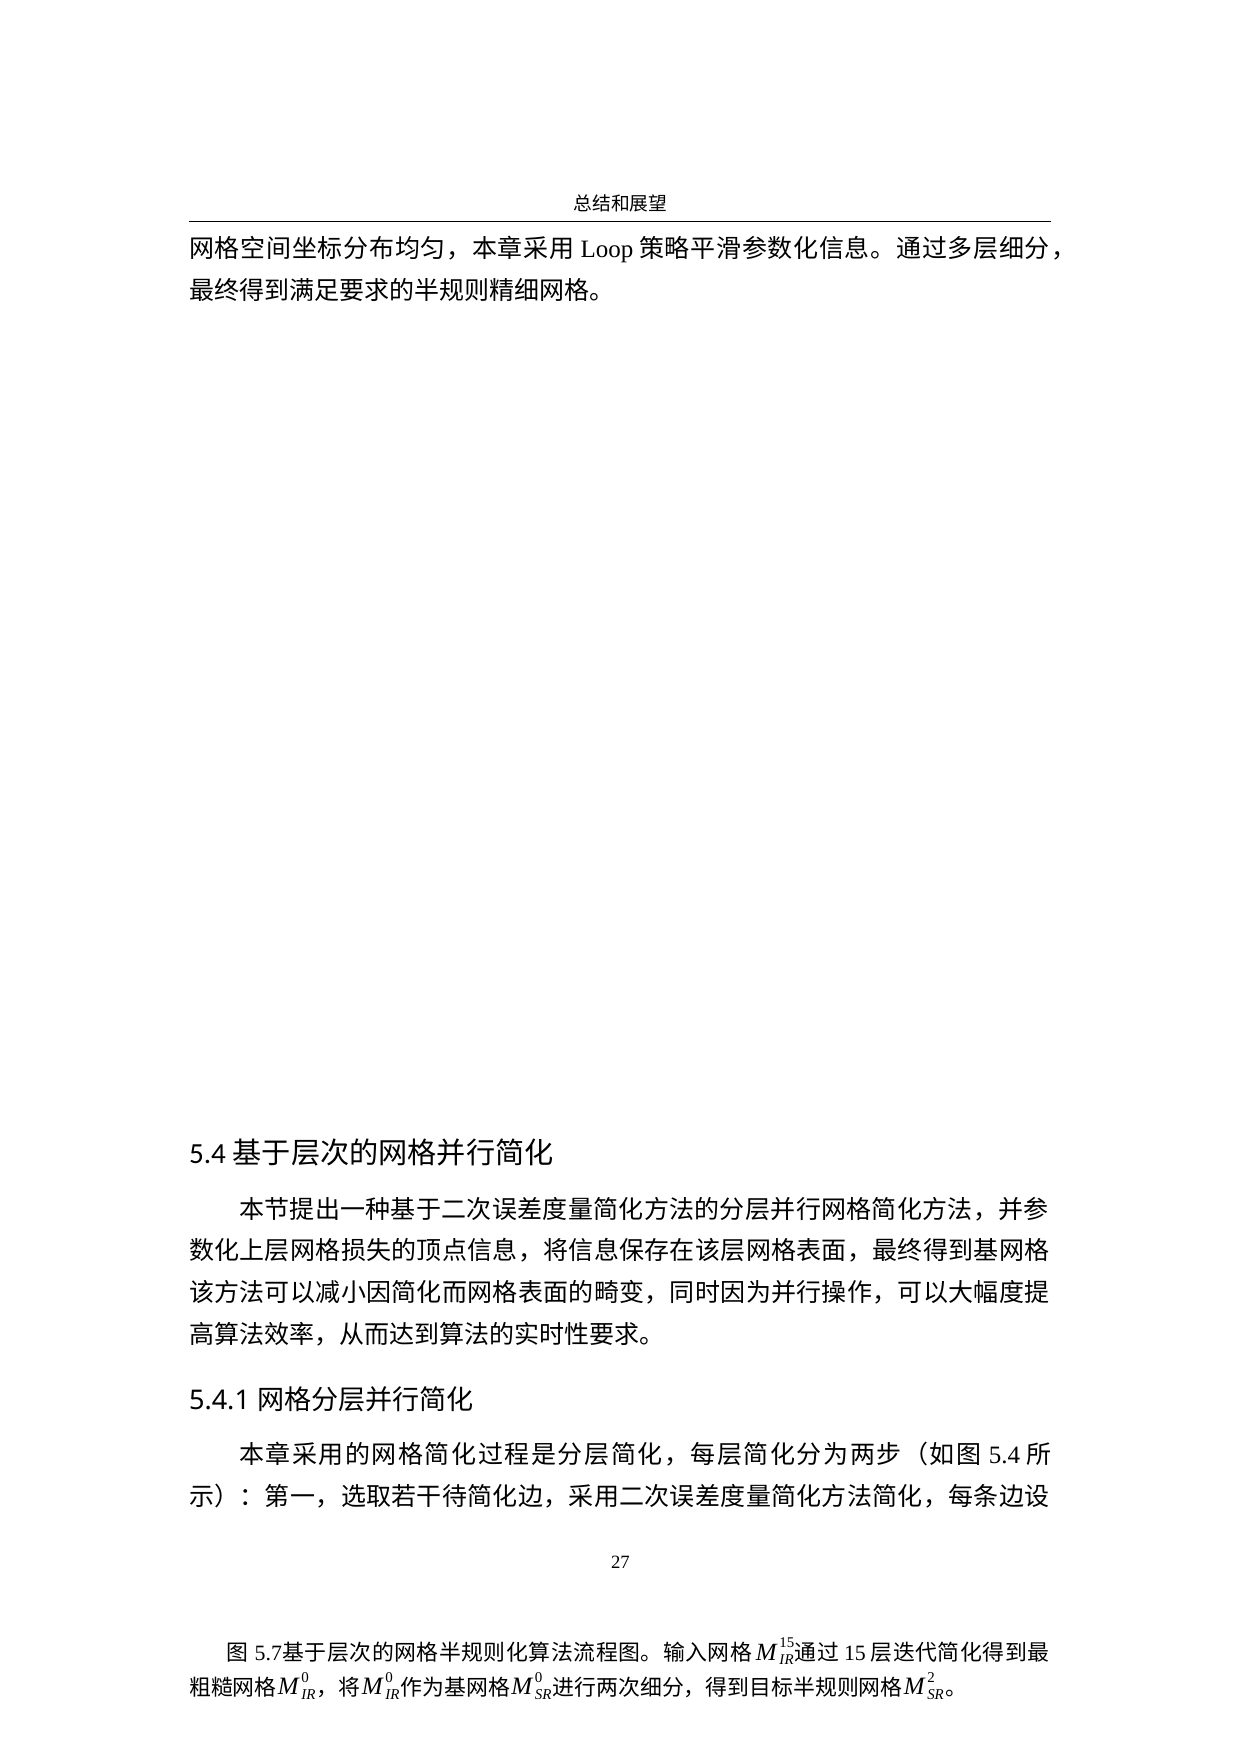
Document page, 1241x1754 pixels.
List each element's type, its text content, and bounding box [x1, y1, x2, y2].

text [189, 1431, 1051, 1514]
text 网格分层并行简化 [189, 1376, 1051, 1418]
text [189, 224, 1051, 308]
text 基于层次的网格并行简化 [189, 358, 1051, 1172]
text 本节提出一种基于二次误差度量简化方法的分层并行网格简化方法，并参数化上层网格损失的顶点信息，将信息保存在该层网格表面，最终得到基网格，该方法可以减小因简化而网格表面的畸变，同时因为并行操作，可以大幅度提高算法效率，从而达到算法的实时性要求。 [189, 1185, 1051, 1351]
